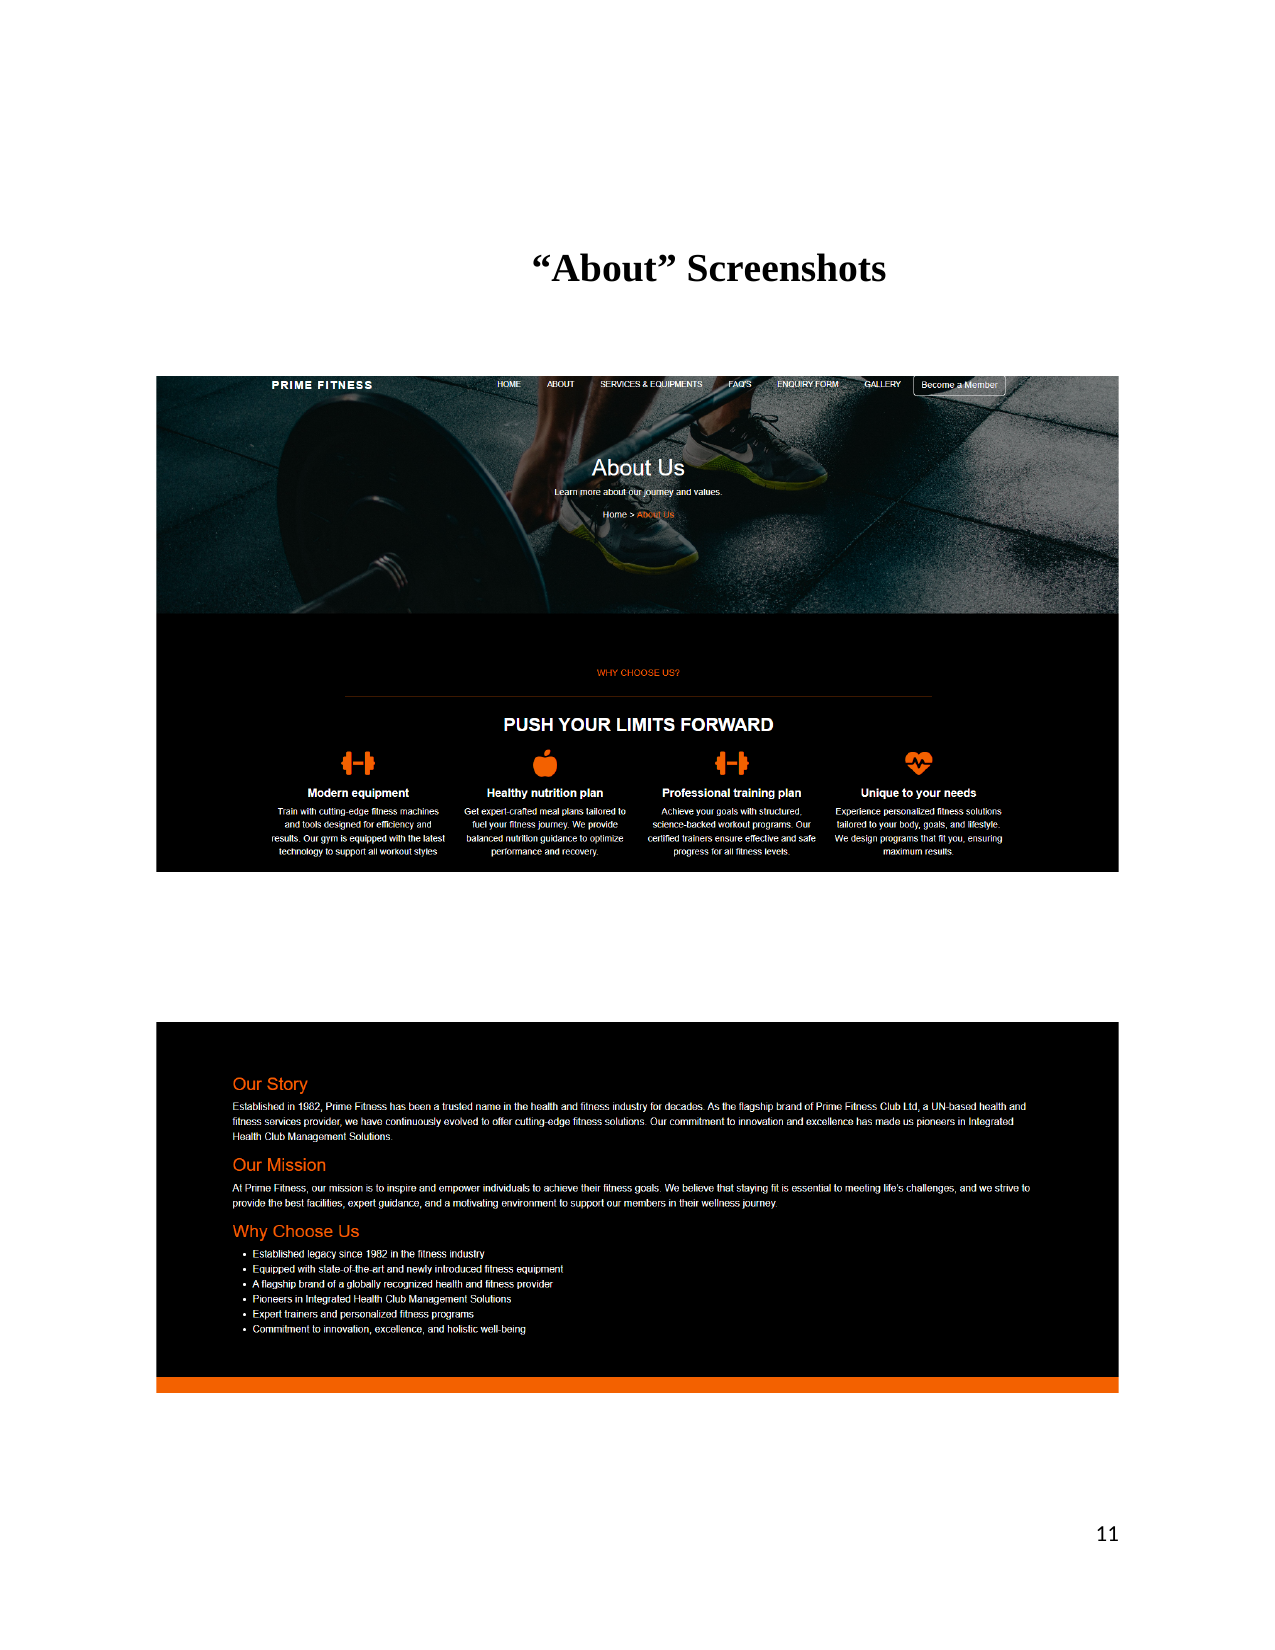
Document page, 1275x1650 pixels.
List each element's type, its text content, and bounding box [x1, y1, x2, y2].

picture [156, 1022, 1119, 1393]
picture [156, 376, 1119, 872]
text “About” Screenshots [456, 244, 1118, 290]
